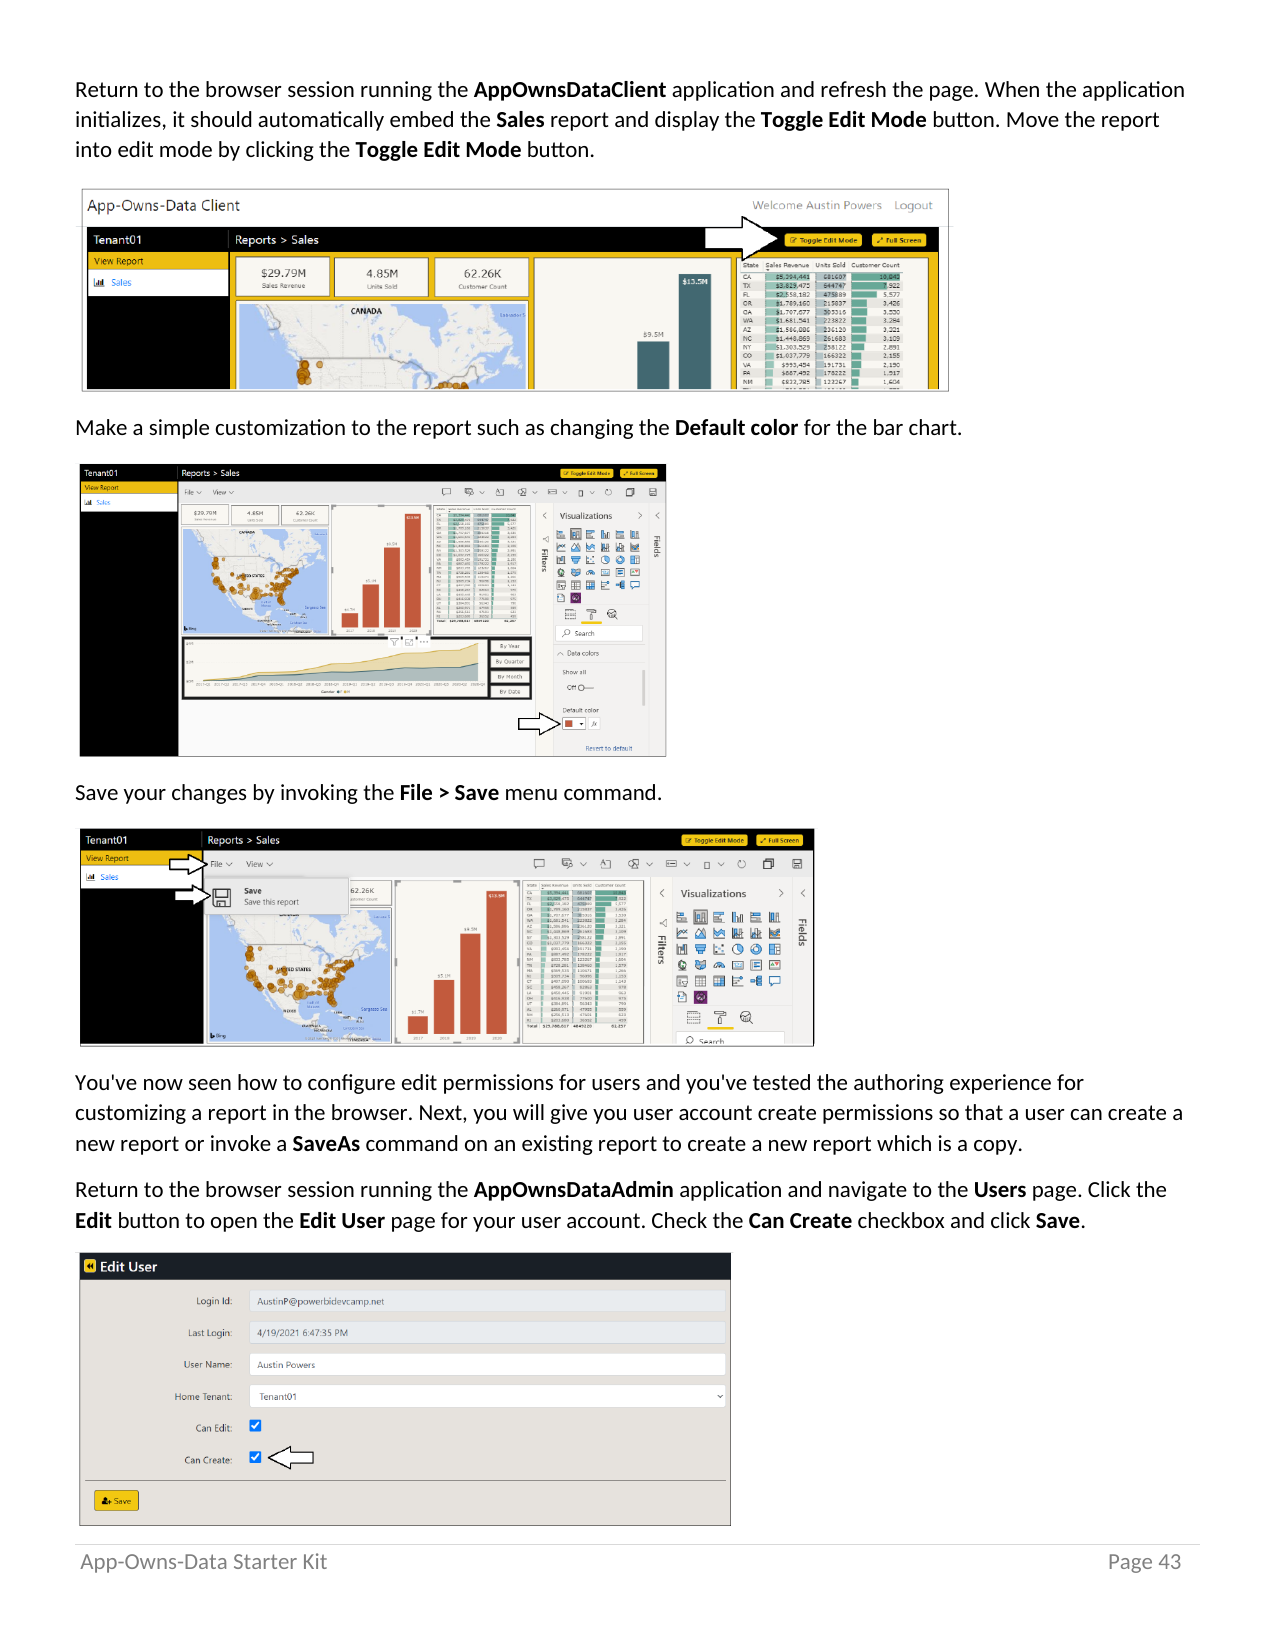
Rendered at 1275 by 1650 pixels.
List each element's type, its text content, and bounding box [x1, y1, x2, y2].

picture [75, 460, 669, 760]
picture [75, 825, 818, 1050]
text Return to the browser session running the AppOwnsDataClient application and refresh the page. When the application initializes, it should automatically embed the Sales report and display the Toggle Edit Mode button. Move the report into edit mode by clicking the Toggle Edit Mode button. [75, 75, 1200, 163]
picture [75, 1252, 734, 1529]
text Return to the browser session running the AppOwnsDataAdmin application and navigate to the Users page. Click the Edit button to open the Edit User page for your user account. Check the Can Create checkbox and click Save. [75, 1176, 1200, 1234]
text Make a simple customization to the report such as changing the Default color for the bar chart. [75, 413, 1200, 441]
picture [75, 182, 960, 395]
text Save your changes by invoking the File > Save menu command. [75, 778, 1200, 806]
text You've now seen how to configure edit permissions for users and you've tested the authoring experience for customizing a report in the browser. Next, you will give you user account create permissions so that a user can create a new report or invoke a SaveAs command on an existing report to create a new report which is a copy. [75, 1068, 1200, 1157]
